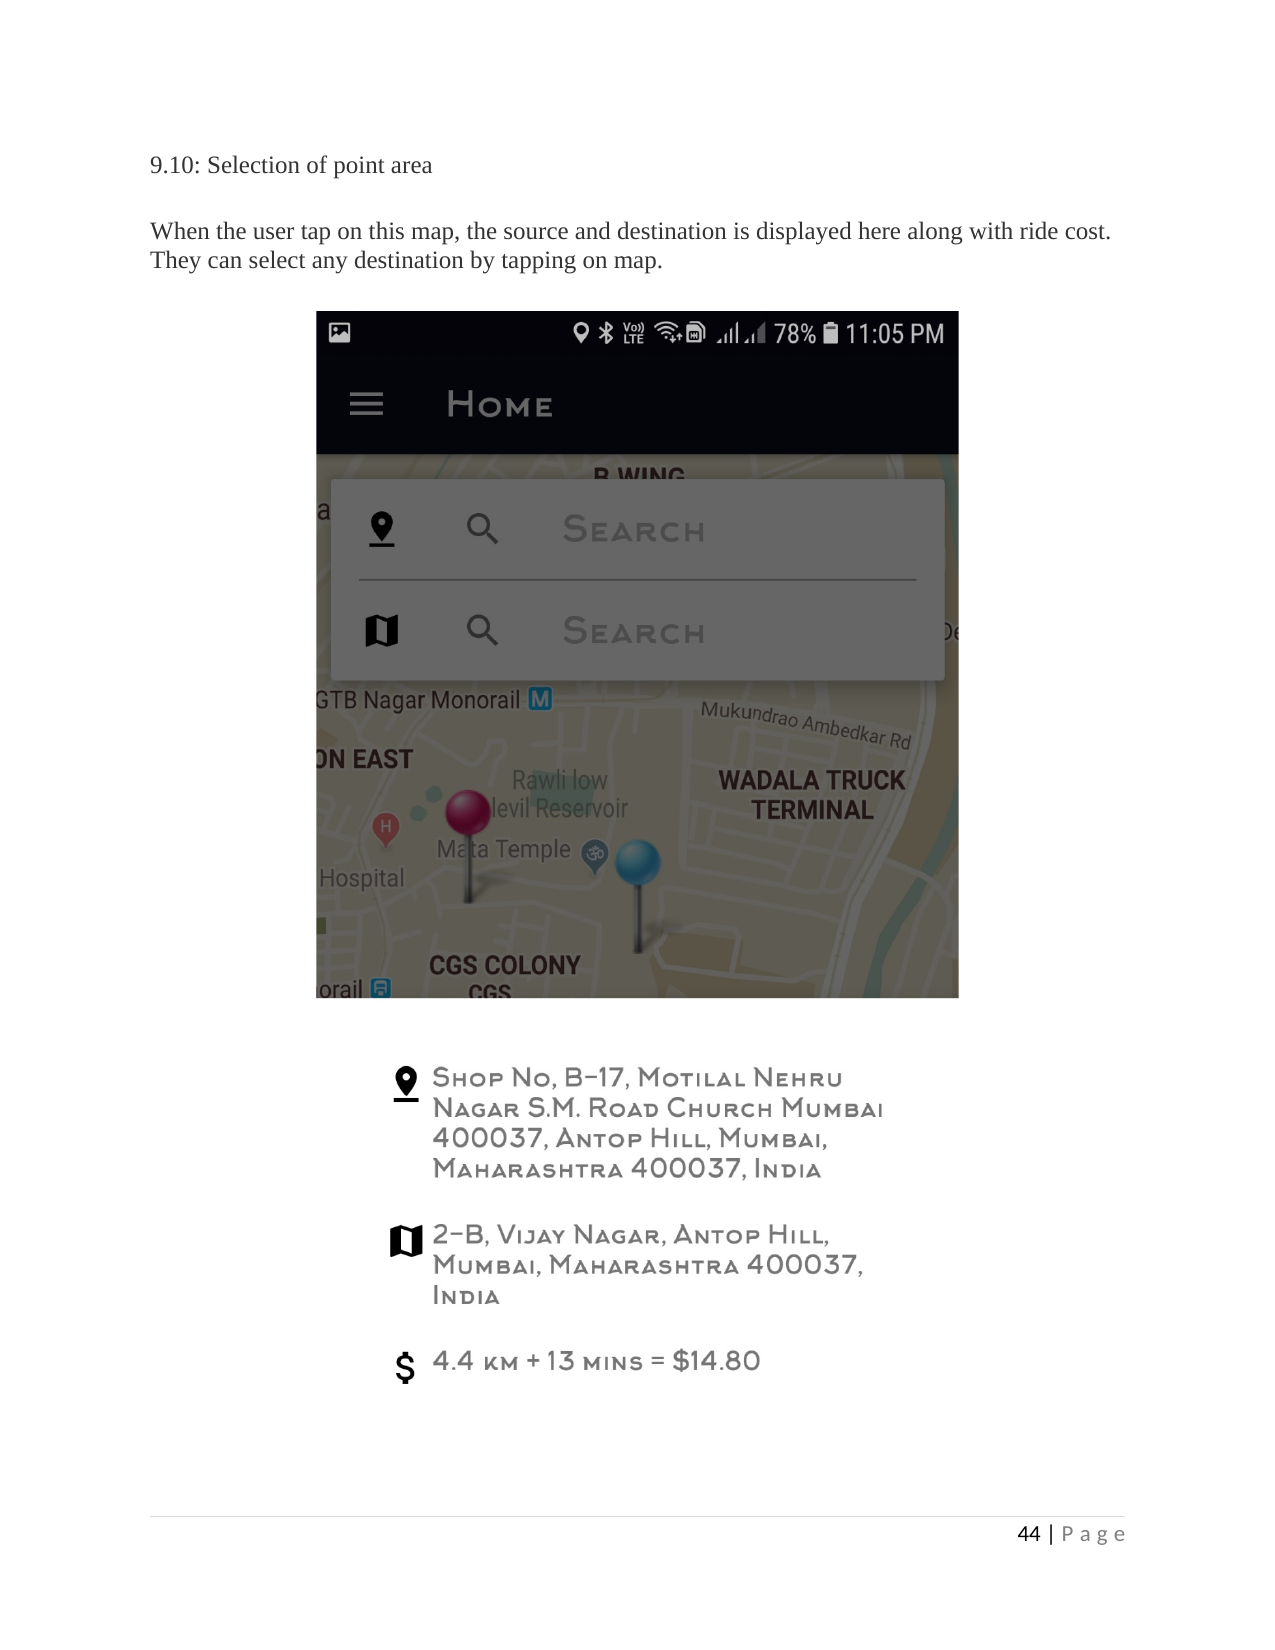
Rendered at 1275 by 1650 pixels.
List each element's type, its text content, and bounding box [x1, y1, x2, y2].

picture [316, 311, 959, 1453]
text 9.10: Selection of point area [150, 150, 1125, 179]
text When the user tap on this map, the source and destination is displayed here along with ride cost. They can select any destination by tapping on map. [150, 216, 1125, 274]
